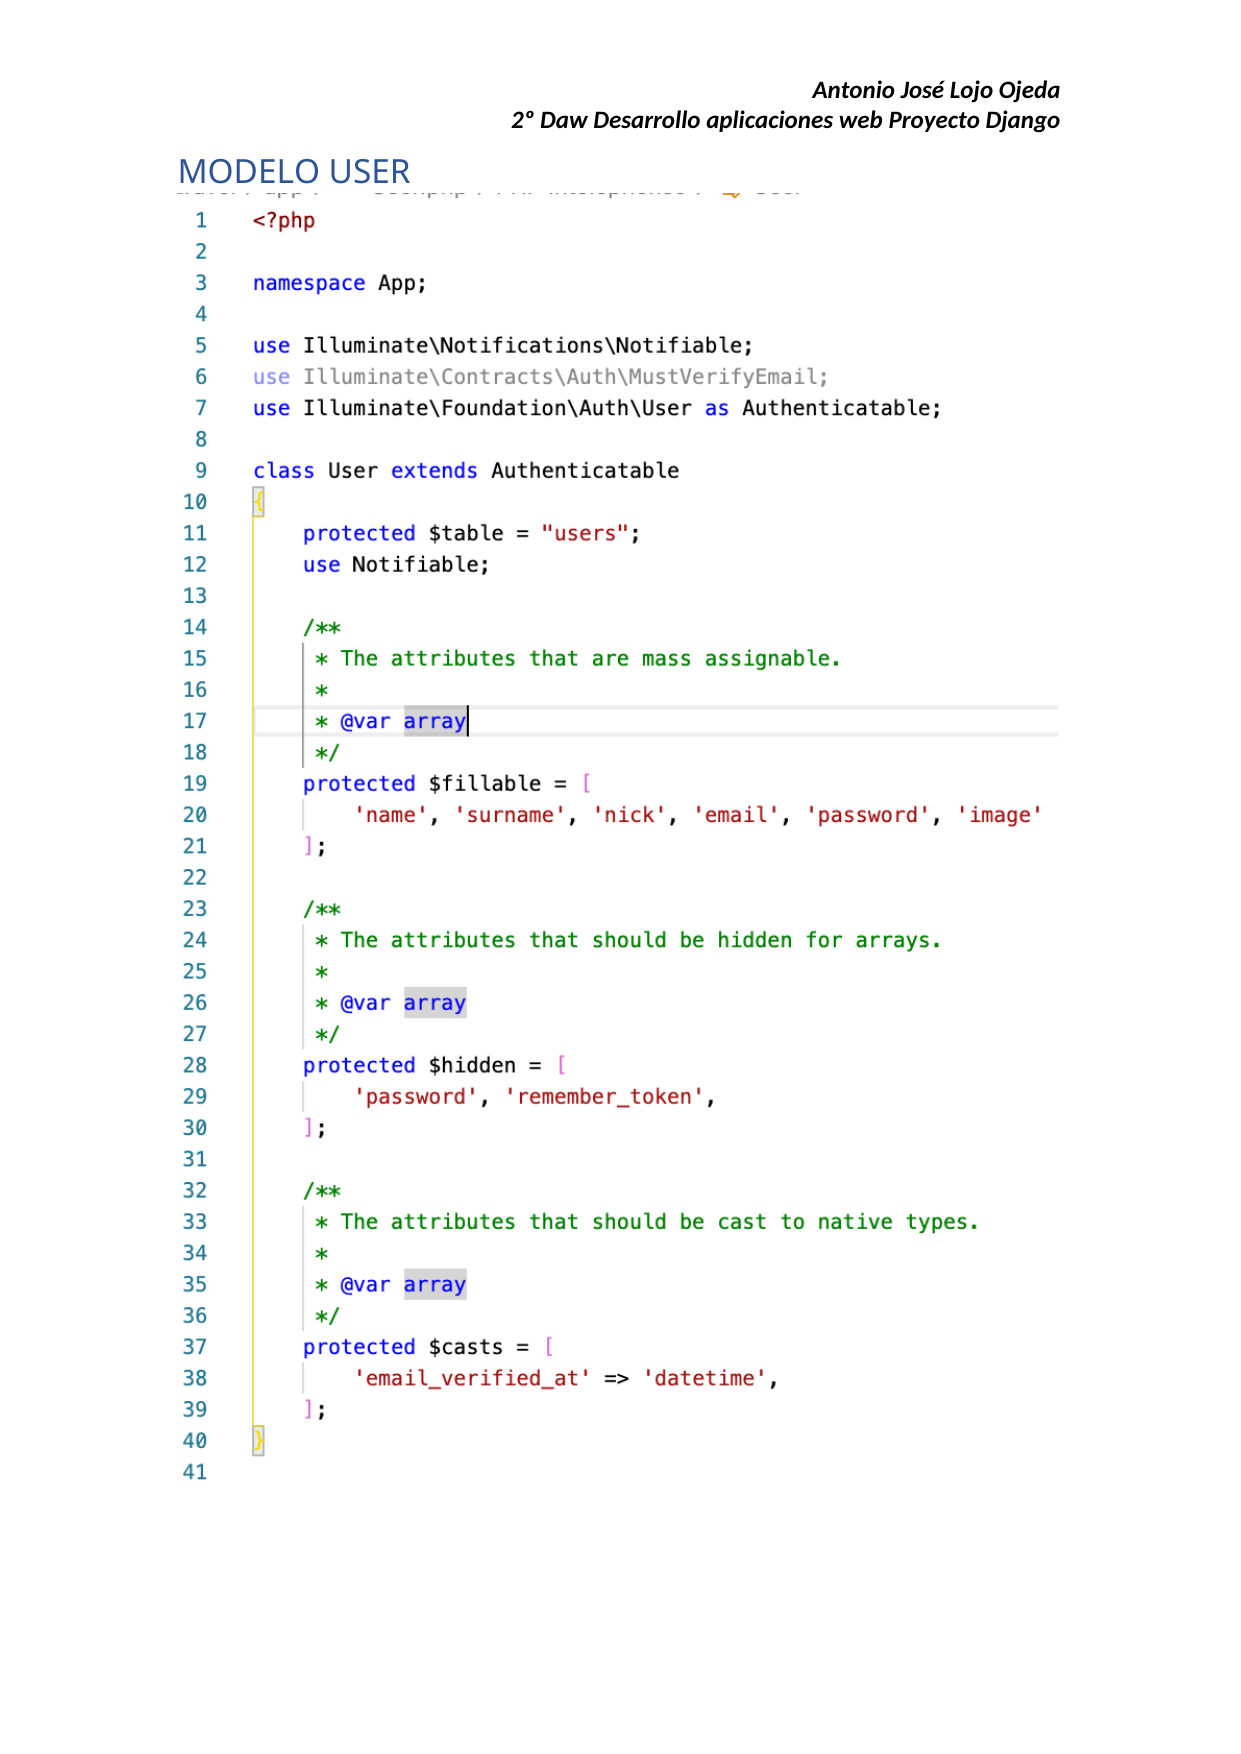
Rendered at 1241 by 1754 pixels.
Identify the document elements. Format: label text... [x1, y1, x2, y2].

picture [177, 193, 1059, 1496]
subtitle MODELO USER [177, 148, 1063, 193]
